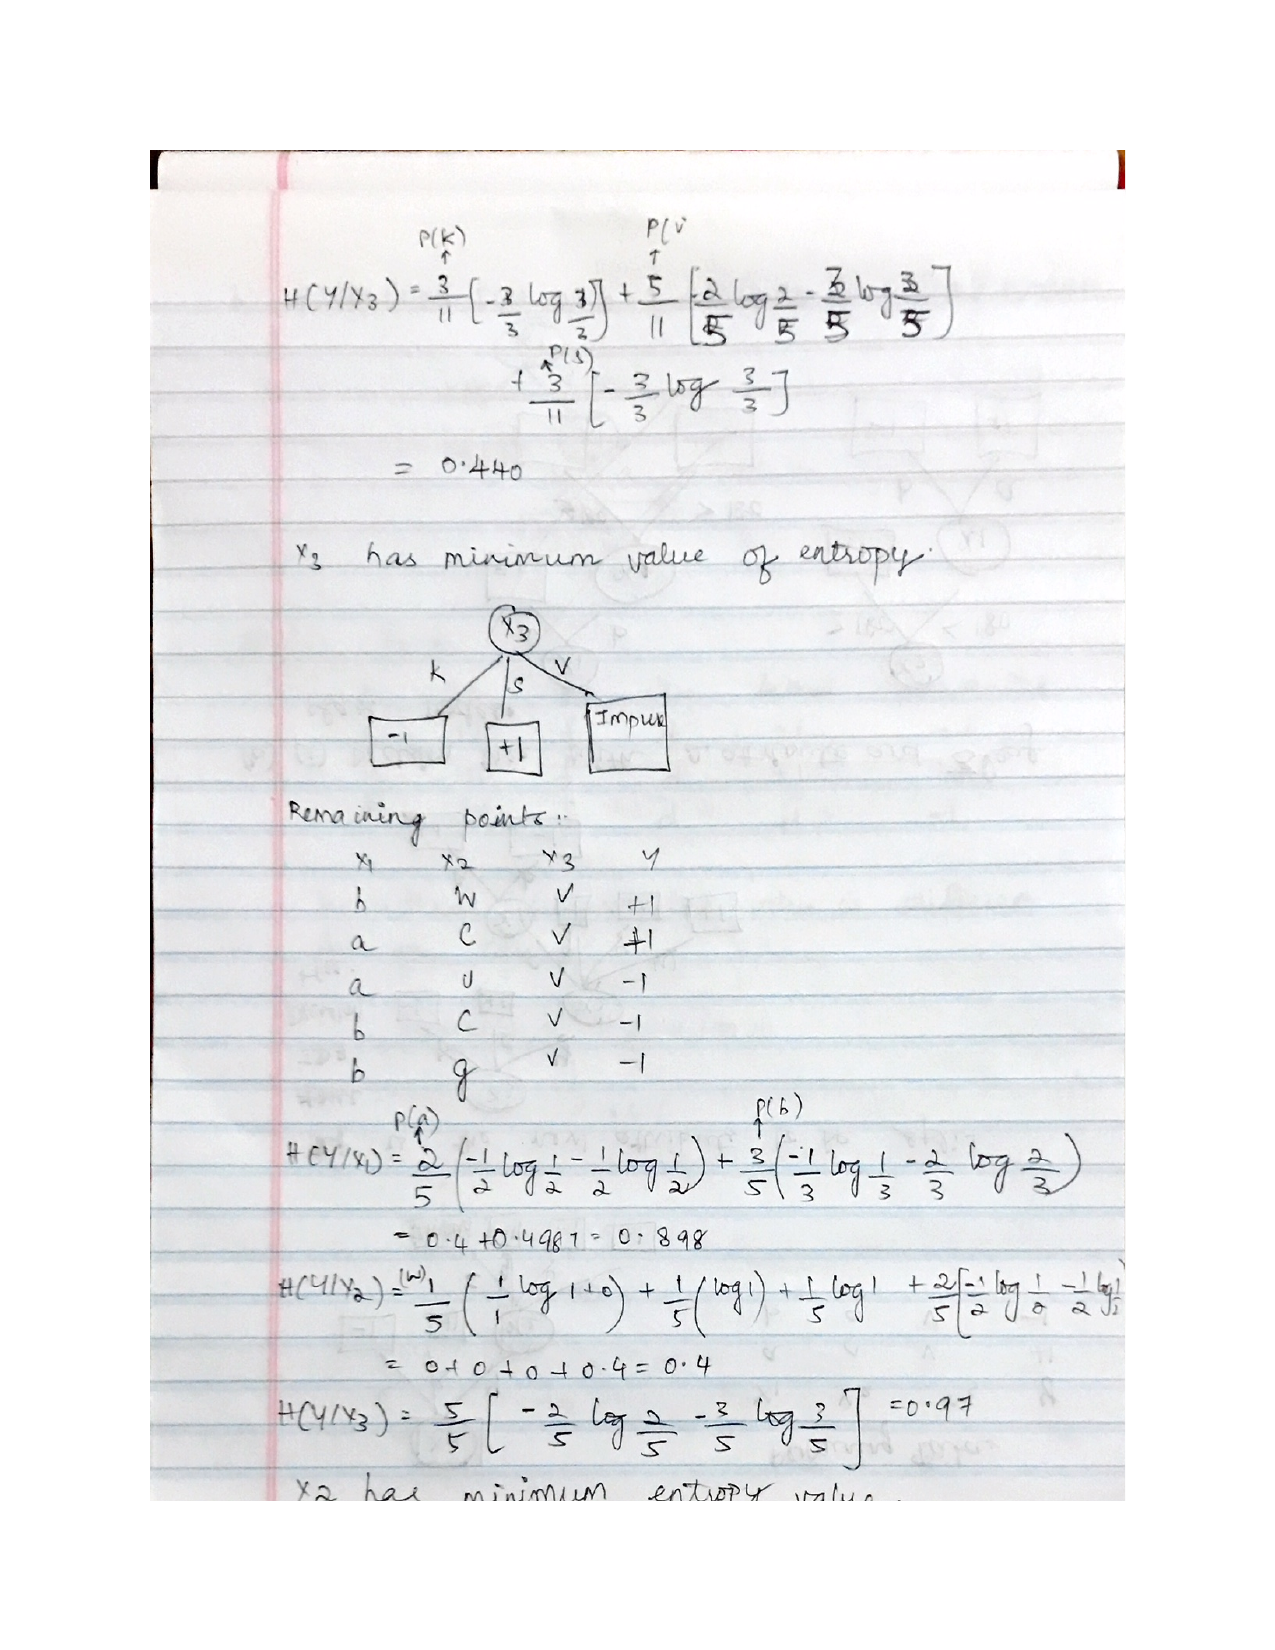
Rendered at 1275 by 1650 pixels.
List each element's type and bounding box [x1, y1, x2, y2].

picture [150, 150, 1125, 1501]
